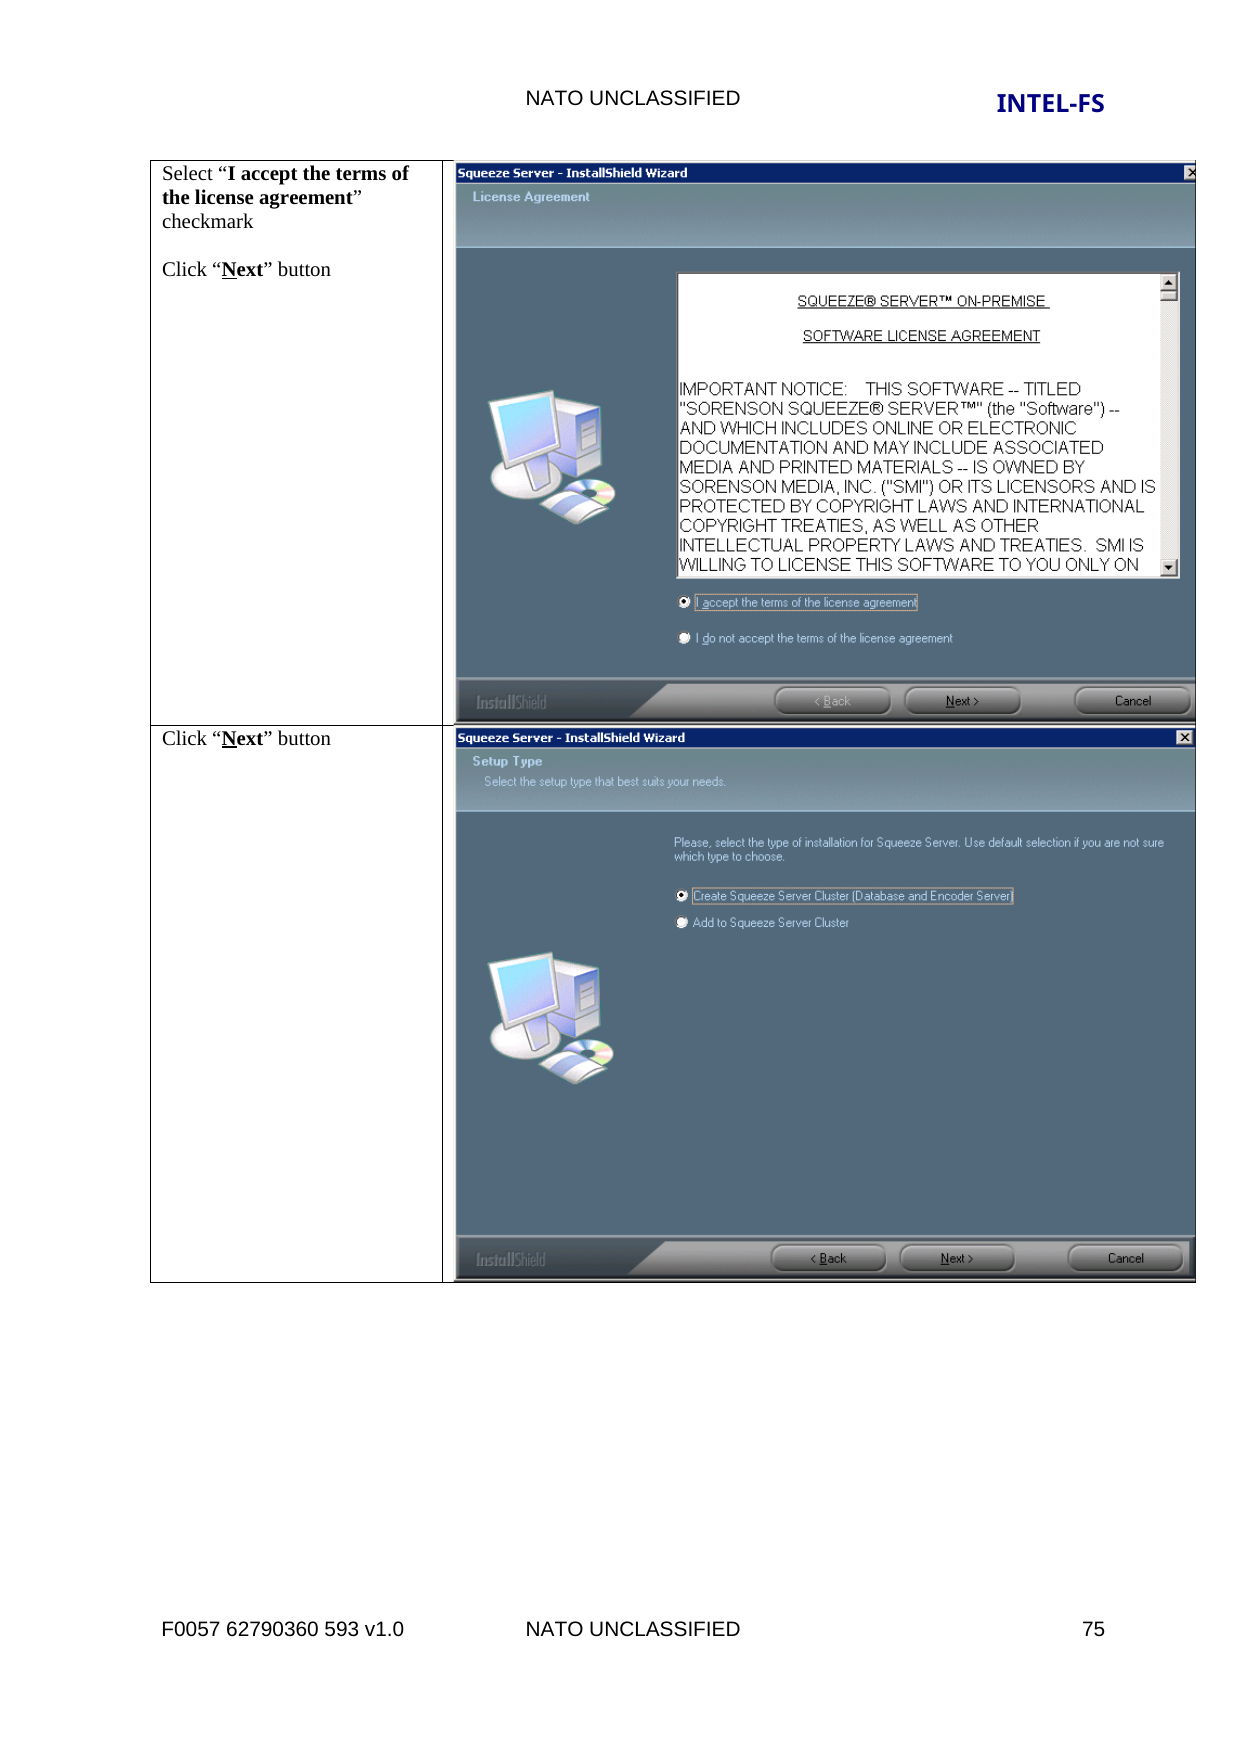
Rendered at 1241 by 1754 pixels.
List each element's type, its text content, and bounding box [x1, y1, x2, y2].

table_cell [443, 726, 453, 1282]
table_cell [443, 161, 453, 724]
table_cell Click “Next” button [151, 726, 442, 1282]
picture [453, 160, 1196, 1282]
table_cell Select “I accept the terms of the license agreement” checkmark Click “Next” button [151, 161, 442, 724]
